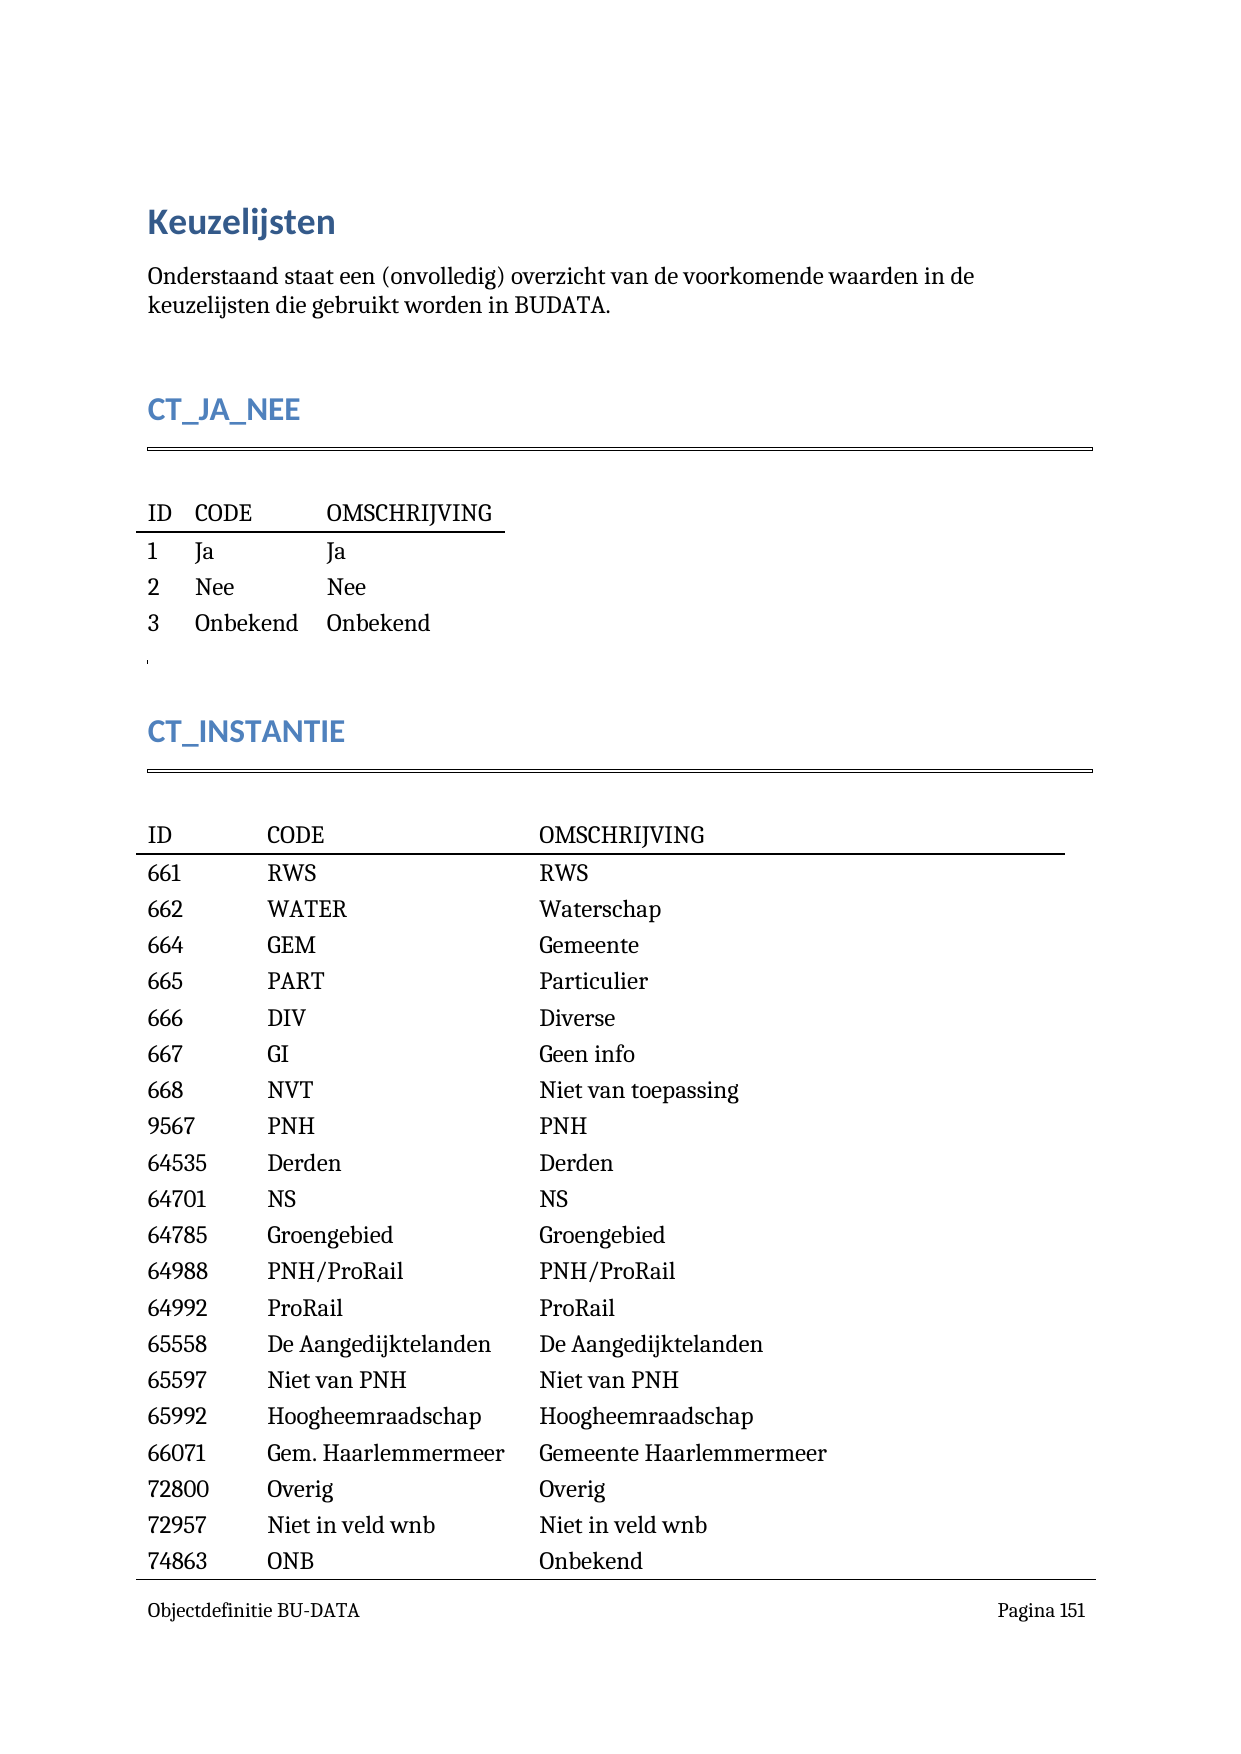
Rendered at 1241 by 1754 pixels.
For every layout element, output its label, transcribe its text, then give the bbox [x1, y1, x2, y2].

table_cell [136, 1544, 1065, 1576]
text Onderstaand staat een (onvolledig) overzicht van de voorkomende waarden in de keuzelijsten die gebruikt worden in BUDATA. [148, 262, 1093, 320]
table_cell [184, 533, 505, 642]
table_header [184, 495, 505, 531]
subtitle Keuzelijsten [148, 198, 1093, 243]
subtitle CT_INSTANTIE [148, 710, 1093, 751]
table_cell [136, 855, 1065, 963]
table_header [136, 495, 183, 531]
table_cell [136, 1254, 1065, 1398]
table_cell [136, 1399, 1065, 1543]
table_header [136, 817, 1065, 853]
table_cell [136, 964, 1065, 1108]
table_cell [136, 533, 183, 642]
subtitle CT_JA_NEE [148, 388, 1093, 429]
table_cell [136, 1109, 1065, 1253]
